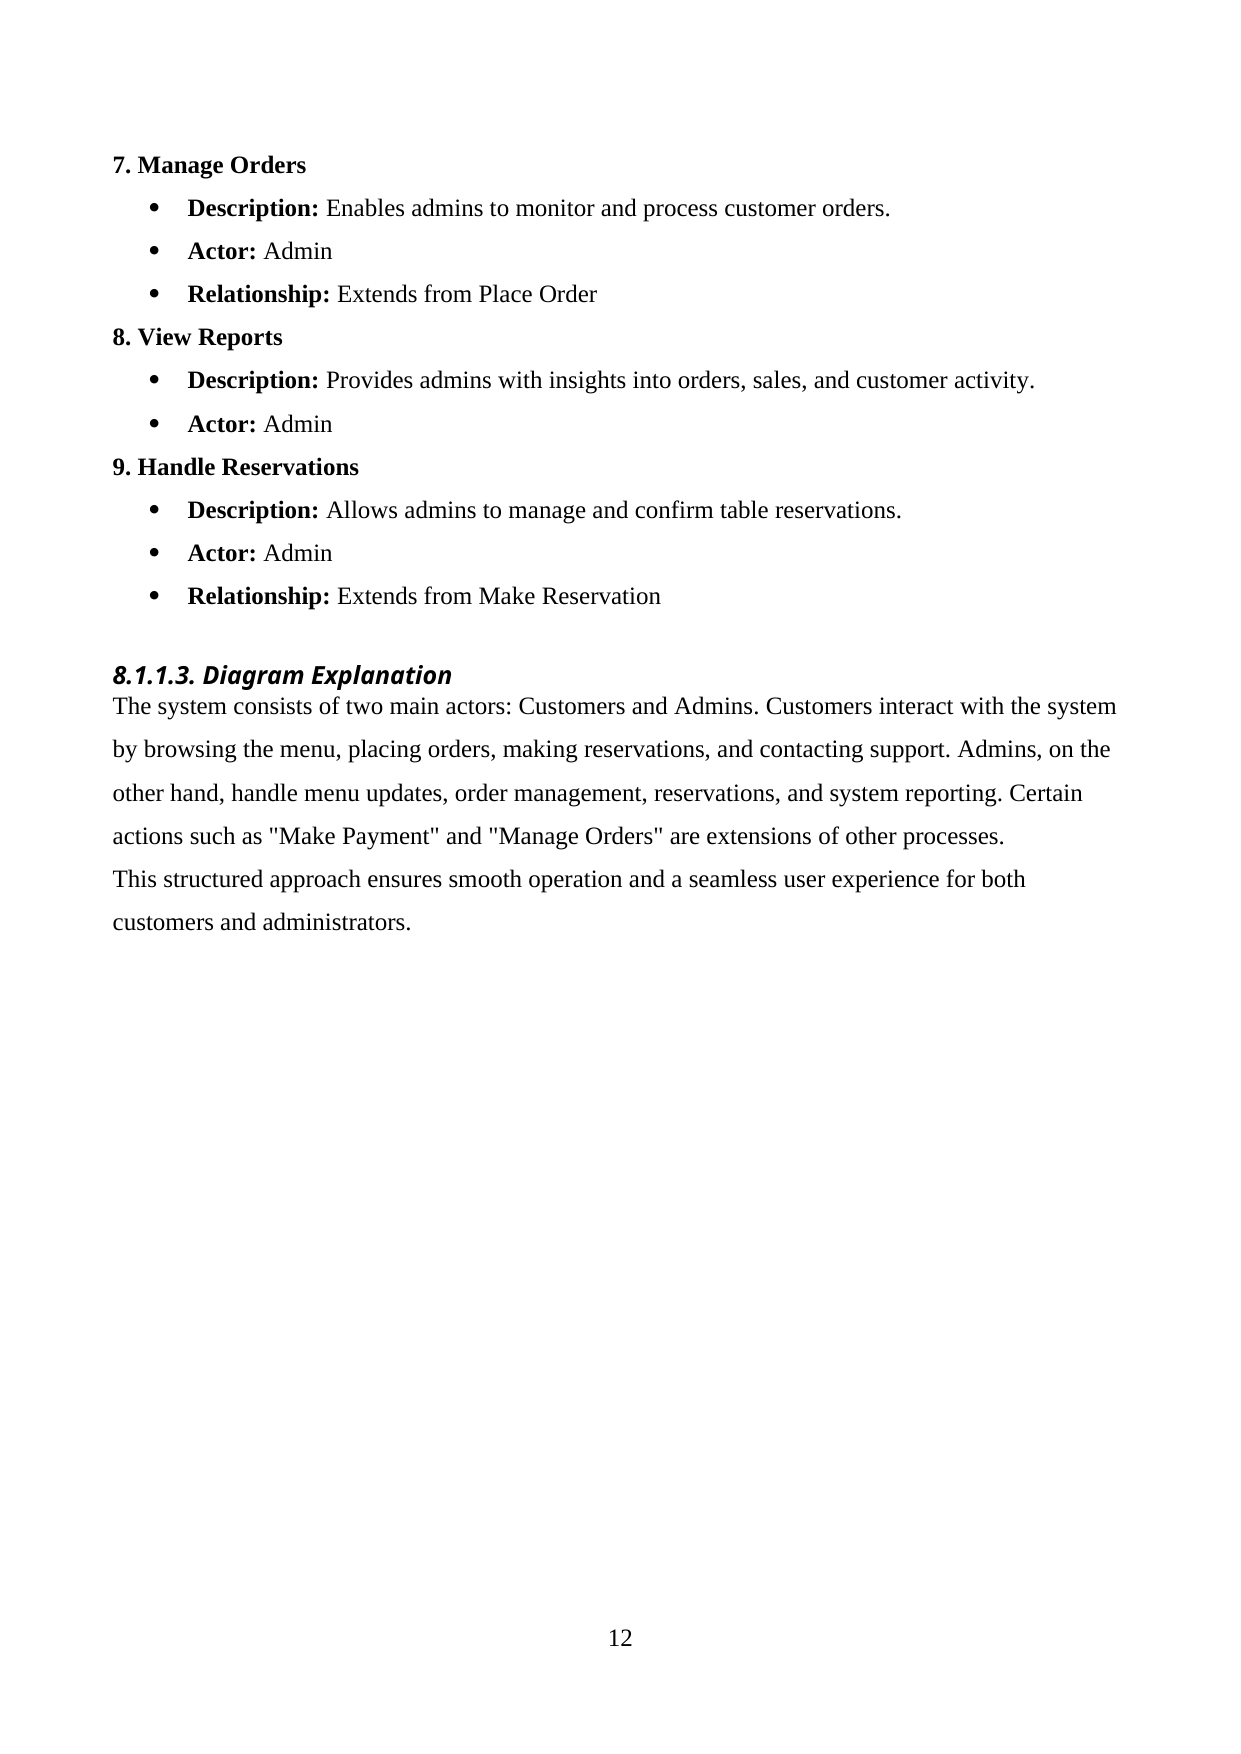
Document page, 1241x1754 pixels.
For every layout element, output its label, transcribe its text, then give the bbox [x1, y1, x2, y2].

list Actor: Admin [150, 409, 1128, 437]
text The system consists of two main actors: Customers and Admins. Customers interact with the system by browsing the menu, placing orders, making reservations, and contacting support. Admins, on the other hand, handle menu updates, order management, reservations, and system reporting. Certain actions such as "Make Payment" and "Manage Orders" are extensions of other processes. [112, 691, 1128, 849]
list Actor: Admin [150, 538, 1128, 567]
list Description: Enables admins to monitor and process customer orders. [150, 193, 1128, 222]
list Relationship: Extends from Make Reservation [150, 581, 1128, 610]
list Actor: Admin [150, 236, 1128, 265]
list Relationship: Extends from Place Order [150, 279, 1128, 308]
list Description: Allows admins to manage and confirm table reservations. [150, 495, 1128, 524]
subtitle 8.1.1.3. Diagram Explanation [112, 657, 1128, 691]
text This structured approach ensures smooth operation and a seamless user experience for both customers and administrators. [112, 864, 1128, 936]
text 7. Manage Orders [112, 150, 1128, 179]
text 9. Handle Reservations [112, 452, 1128, 481]
text 8. View Reports [112, 322, 1128, 351]
list Description: Provides admins with insights into orders, sales, and customer activity. [150, 366, 1128, 394]
